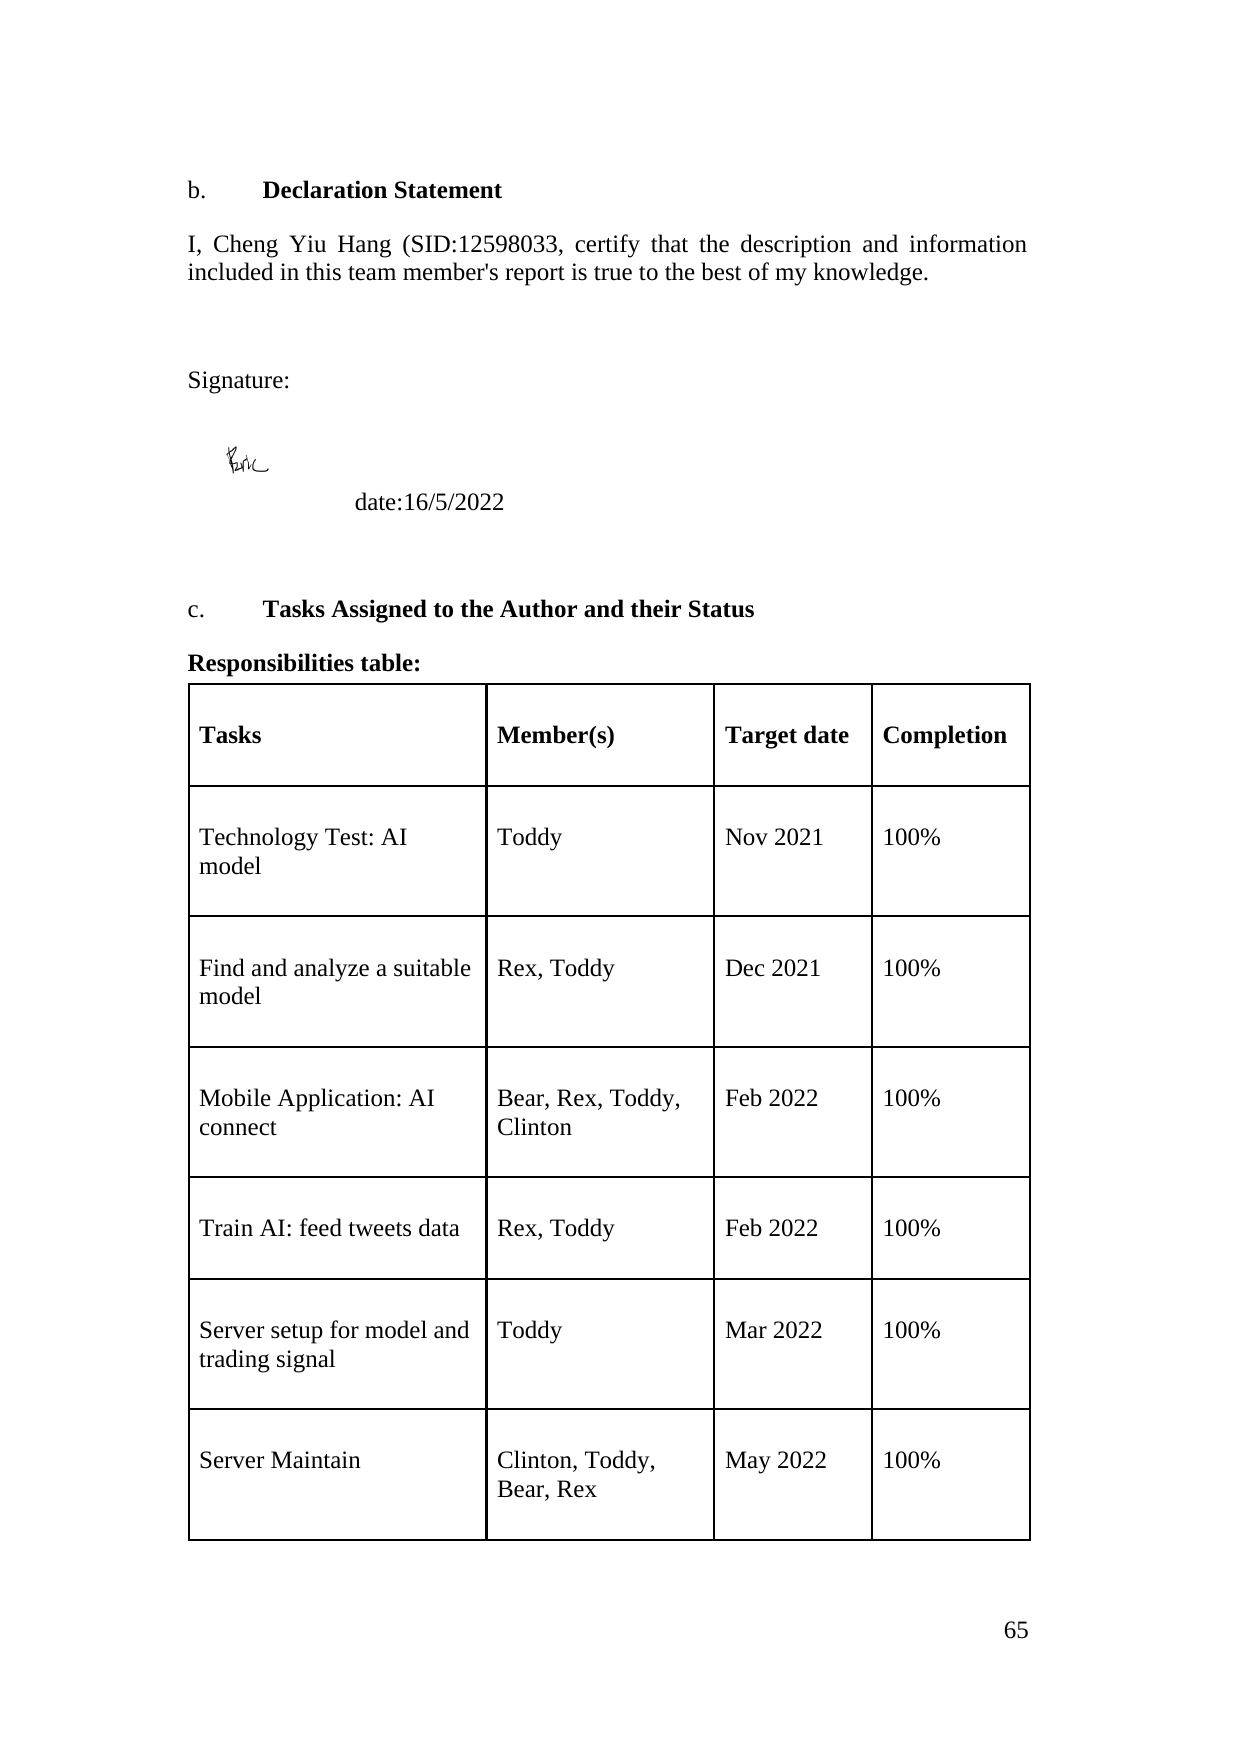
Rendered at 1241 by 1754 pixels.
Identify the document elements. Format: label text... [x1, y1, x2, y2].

table_cell Toddy [488, 1280, 713, 1408]
table_cell Nov 2021 [715, 787, 871, 915]
table_cell May 2022 [715, 1410, 871, 1538]
table_cell Rex, Toddy [488, 1178, 713, 1278]
table_cell Bear, Rex, Toddy, Clinton [488, 1048, 713, 1176]
text date:16/5/2022 [187, 419, 1028, 516]
table_cell Mobile Application: AI connect [190, 1048, 485, 1176]
table_cell 100% [873, 1410, 1029, 1538]
table_cell Server Maintain [190, 1410, 485, 1538]
table_cell Dec 2021 [715, 917, 871, 1046]
table_header Tasks [190, 685, 485, 785]
table_cell 100% [873, 1178, 1029, 1278]
table_cell 100% [873, 1280, 1029, 1408]
table_cell Rex, Toddy [488, 917, 713, 1046]
list Tasks Assigned to the Author and their Status [187, 594, 1028, 623]
text I, Cheng Yiu Hang (SID:12598033, certify that the description and information included in this team member's report is true to the best of my knowledge. [187, 229, 1028, 286]
table_cell Mar 2022 [715, 1280, 871, 1408]
table_cell 100% [873, 787, 1029, 915]
table_cell 100% [873, 1048, 1029, 1176]
table_cell Find and analyze a suitable model [190, 917, 485, 1046]
list Declaration Statement [187, 175, 1028, 204]
table_cell Feb 2022 [715, 1048, 871, 1176]
text Responsibilities table: [187, 648, 1028, 677]
table_cell Server setup for model and trading signal [190, 1280, 485, 1408]
table_cell Feb 2022 [715, 1178, 871, 1278]
picture [187, 418, 349, 511]
table_header Target date [715, 685, 871, 785]
table_header Member(s) [488, 685, 713, 785]
table_cell Train AI: feed tweets data [190, 1178, 485, 1278]
table_cell 100% [873, 917, 1029, 1046]
table_cell Technology Test: AI model [190, 787, 485, 915]
table_cell Clinton, Toddy, Bear, Rex [488, 1410, 713, 1538]
table_cell Toddy [488, 787, 713, 915]
table_header Completion [873, 685, 1029, 785]
text Signature: [187, 365, 1028, 394]
